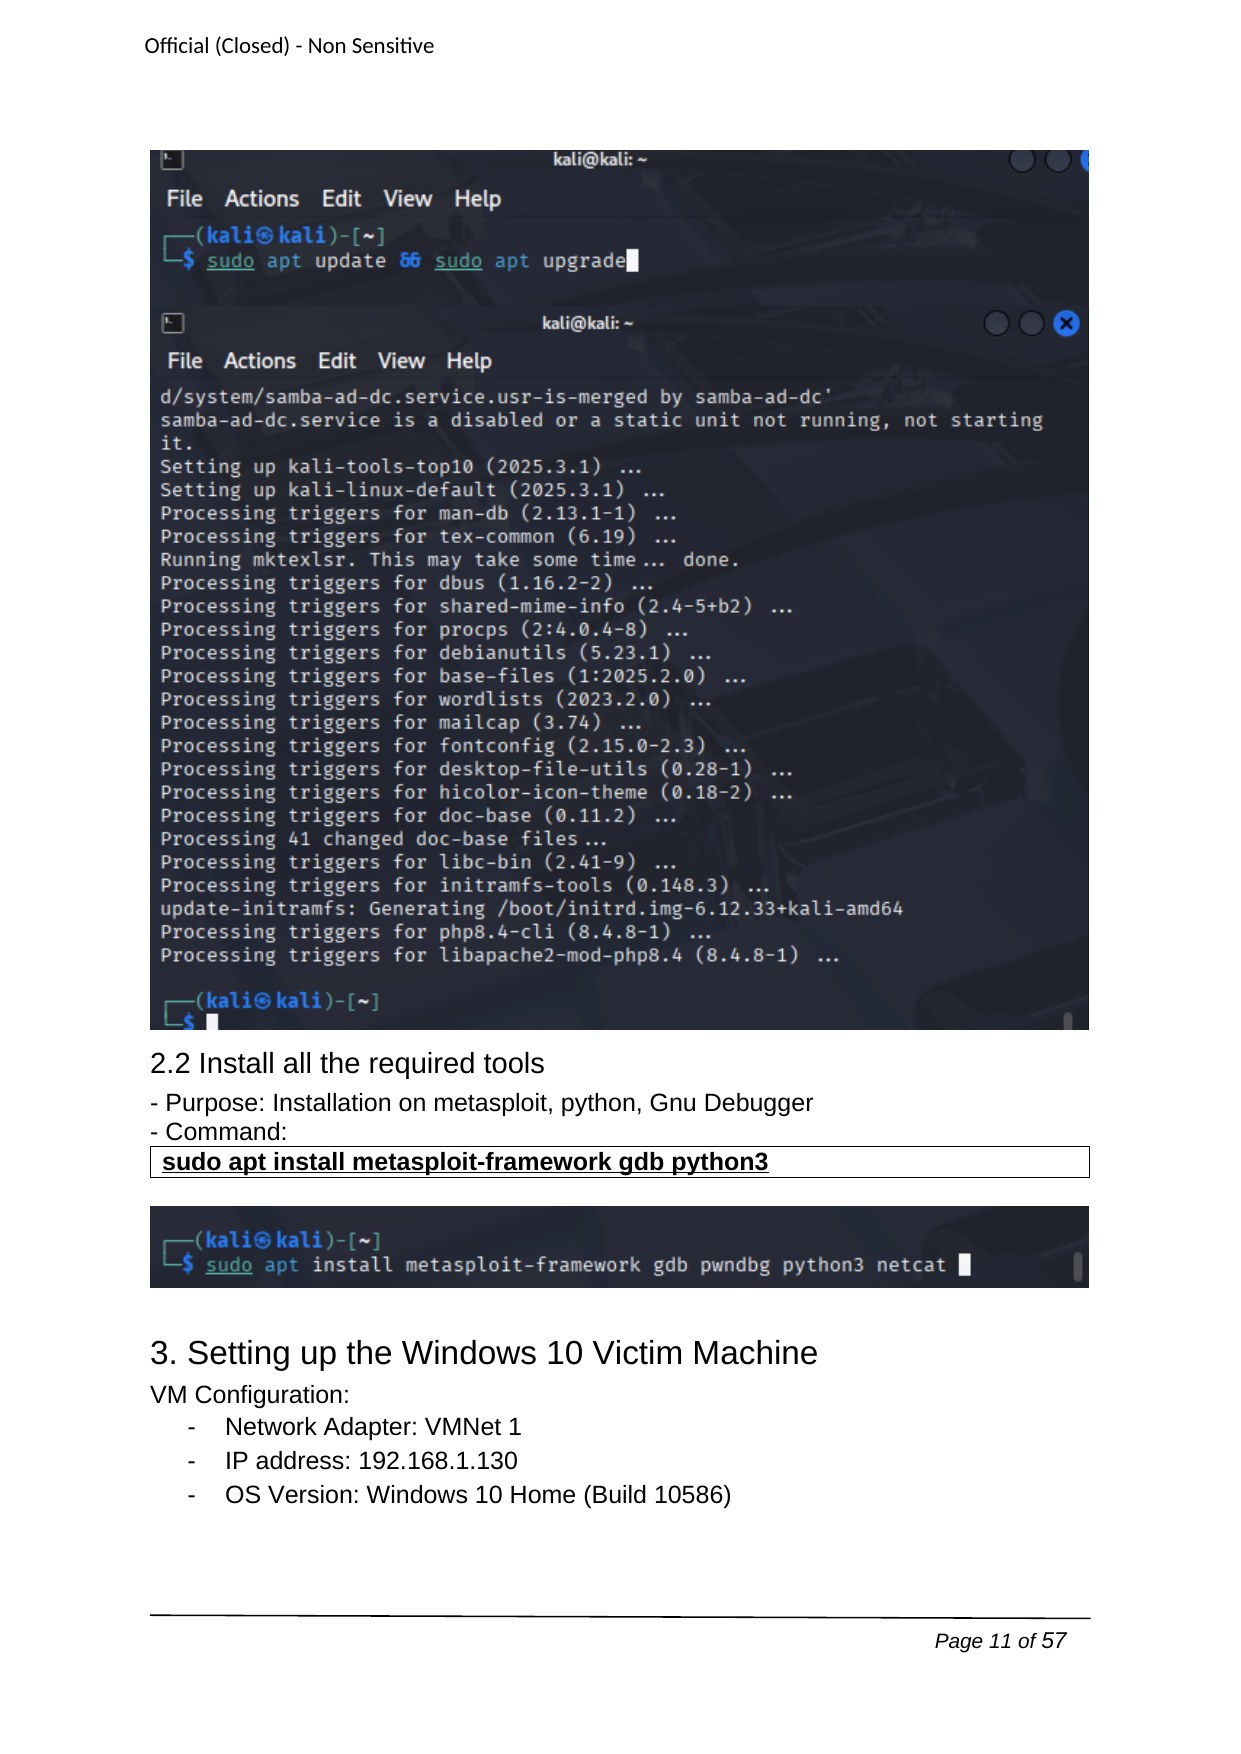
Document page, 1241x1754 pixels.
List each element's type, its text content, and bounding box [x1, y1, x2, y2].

subtitle 2.2 Install all the required tools [150, 1046, 1090, 1080]
list Network Adapter: VMNet 1 [187, 1409, 1090, 1443]
list OS Version: Windows 10 Home (Build 10586) [187, 1477, 1090, 1511]
list IP address: 192.168.1.130 [187, 1443, 1090, 1477]
picture [150, 1206, 1089, 1288]
text VM Configuration: [150, 1380, 1090, 1409]
table_header sudo apt install metasploit-framework gdb python3 [151, 1147, 1089, 1177]
subtitle 3. Setting up the Windows 10 Victim Machine [150, 1333, 1090, 1372]
text - Purpose: Installation on metasploit, python, Gnu Debugger [150, 1088, 1090, 1117]
picture [150, 150, 1089, 1030]
text - Command: [150, 1117, 1090, 1146]
